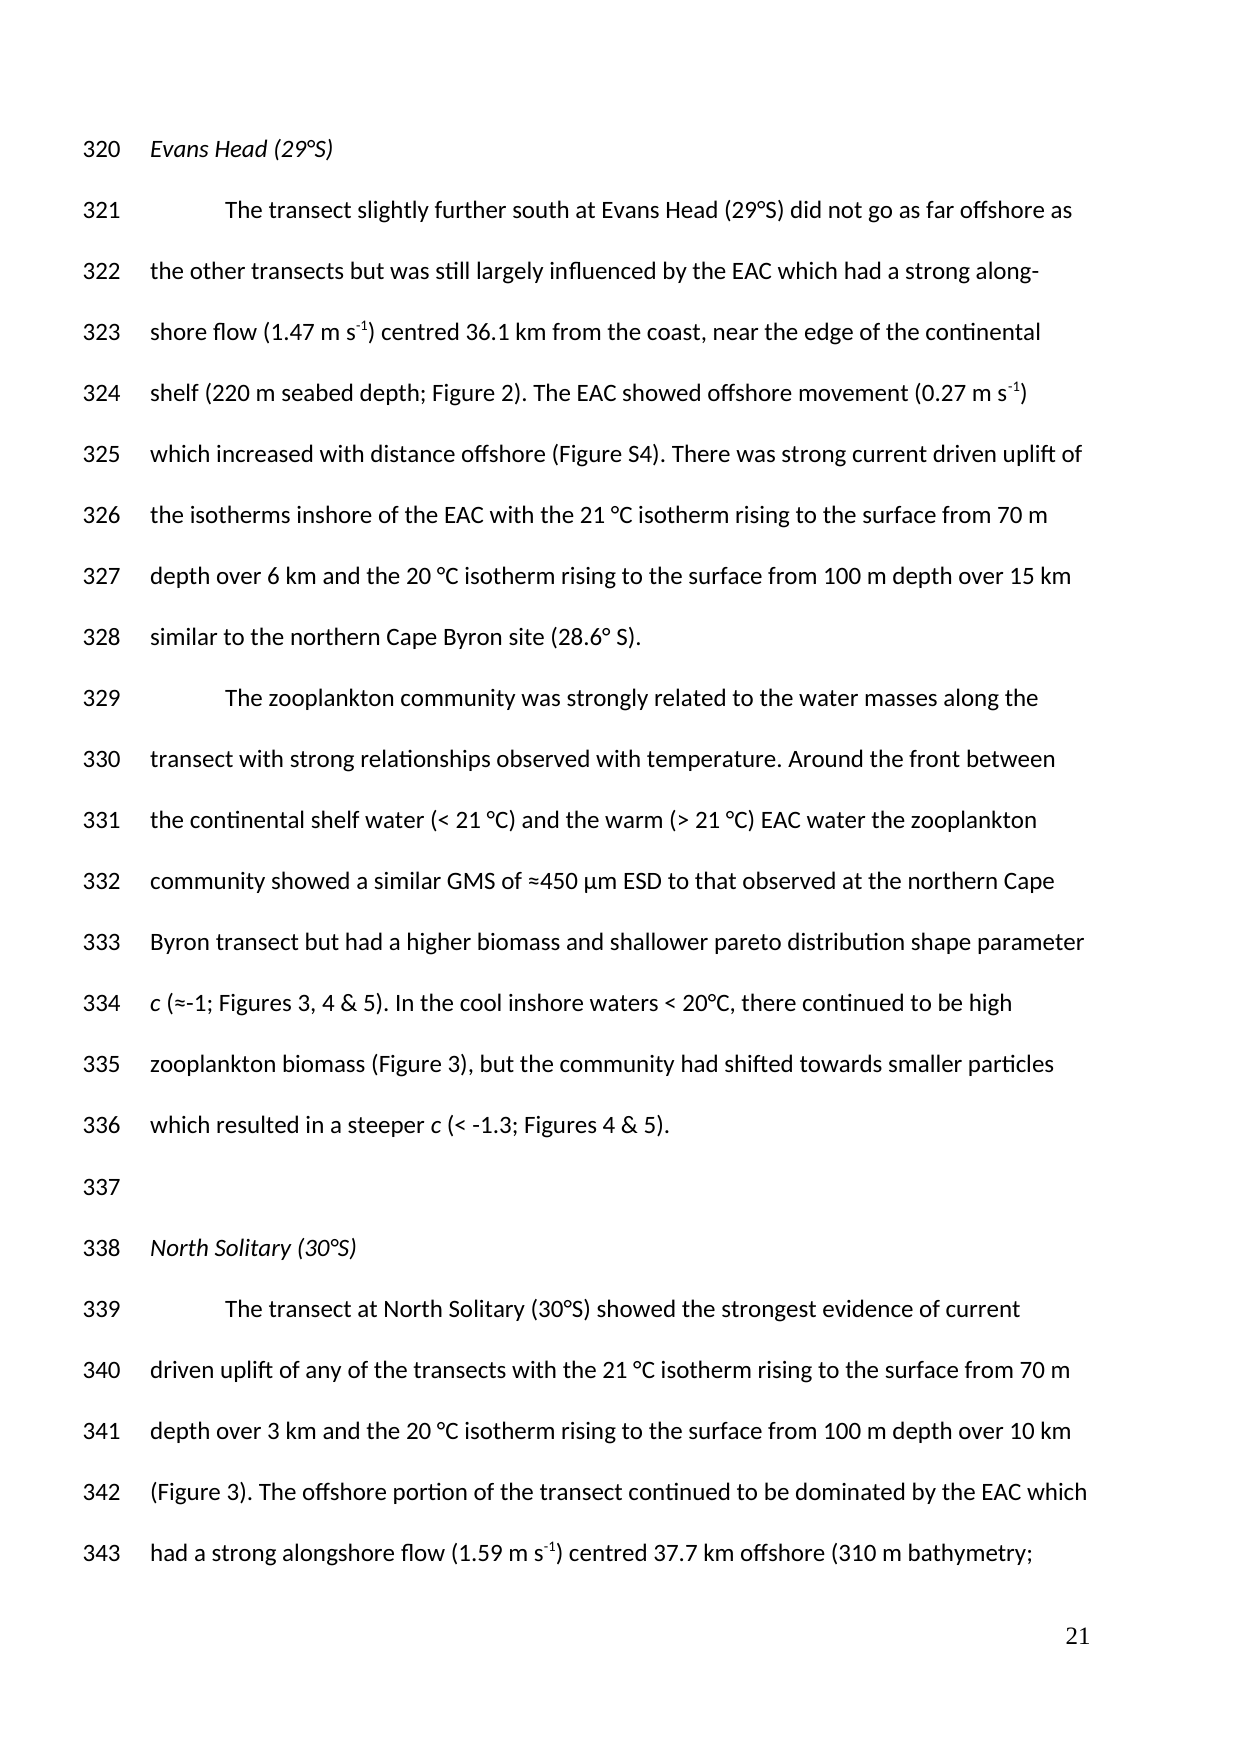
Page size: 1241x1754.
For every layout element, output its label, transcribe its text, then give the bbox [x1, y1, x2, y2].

text North Solitary (30°S) [150, 1232, 1090, 1262]
text Evans Head (29°S) [150, 133, 1090, 163]
text The transect slightly further south at Evans Head (29°S) did not go as far offshore as the other transects but was still largely influenced by the EAC which had a strong along-shore flow (1.47 m s-1) centred 36.1 km from the coast, near the edge of the continental shelf (220 m seabed depth; Figure 2). The EAC showed offshore movement (0.27 m s-1) which increased with distance offshore (Figure S4). There was strong current driven uplift of the isotherms inshore of the EAC with the 21 °C isotherm rising to the surface from 70 m depth over 6 km and the 20 °C isotherm rising to the surface from 100 m depth over 15 km similar to the northern Cape Byron site (28.6° S). [150, 194, 1090, 652]
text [150, 1293, 1090, 1567]
text The zooplankton community was strongly related to the water masses along the transect with strong relationships observed with temperature. Around the front between the continental shelf water (< 21 °C) and the warm (> 21 °C) EAC water the zooplankton community showed a similar GMS of ≈450 µm ESD to that observed at the northern Cape Byron transect but had a higher biomass and shallower pareto distribution shape parameter c (≈-1; Figures 3, 4 & 5). In the cool inshore waters < 20°C, there continued to be high zooplankton biomass (Figure 3), but the community had shifted towards smaller particles which resulted in a steeper c (< -1.3; Figures 4 & 5). [150, 682, 1090, 1140]
